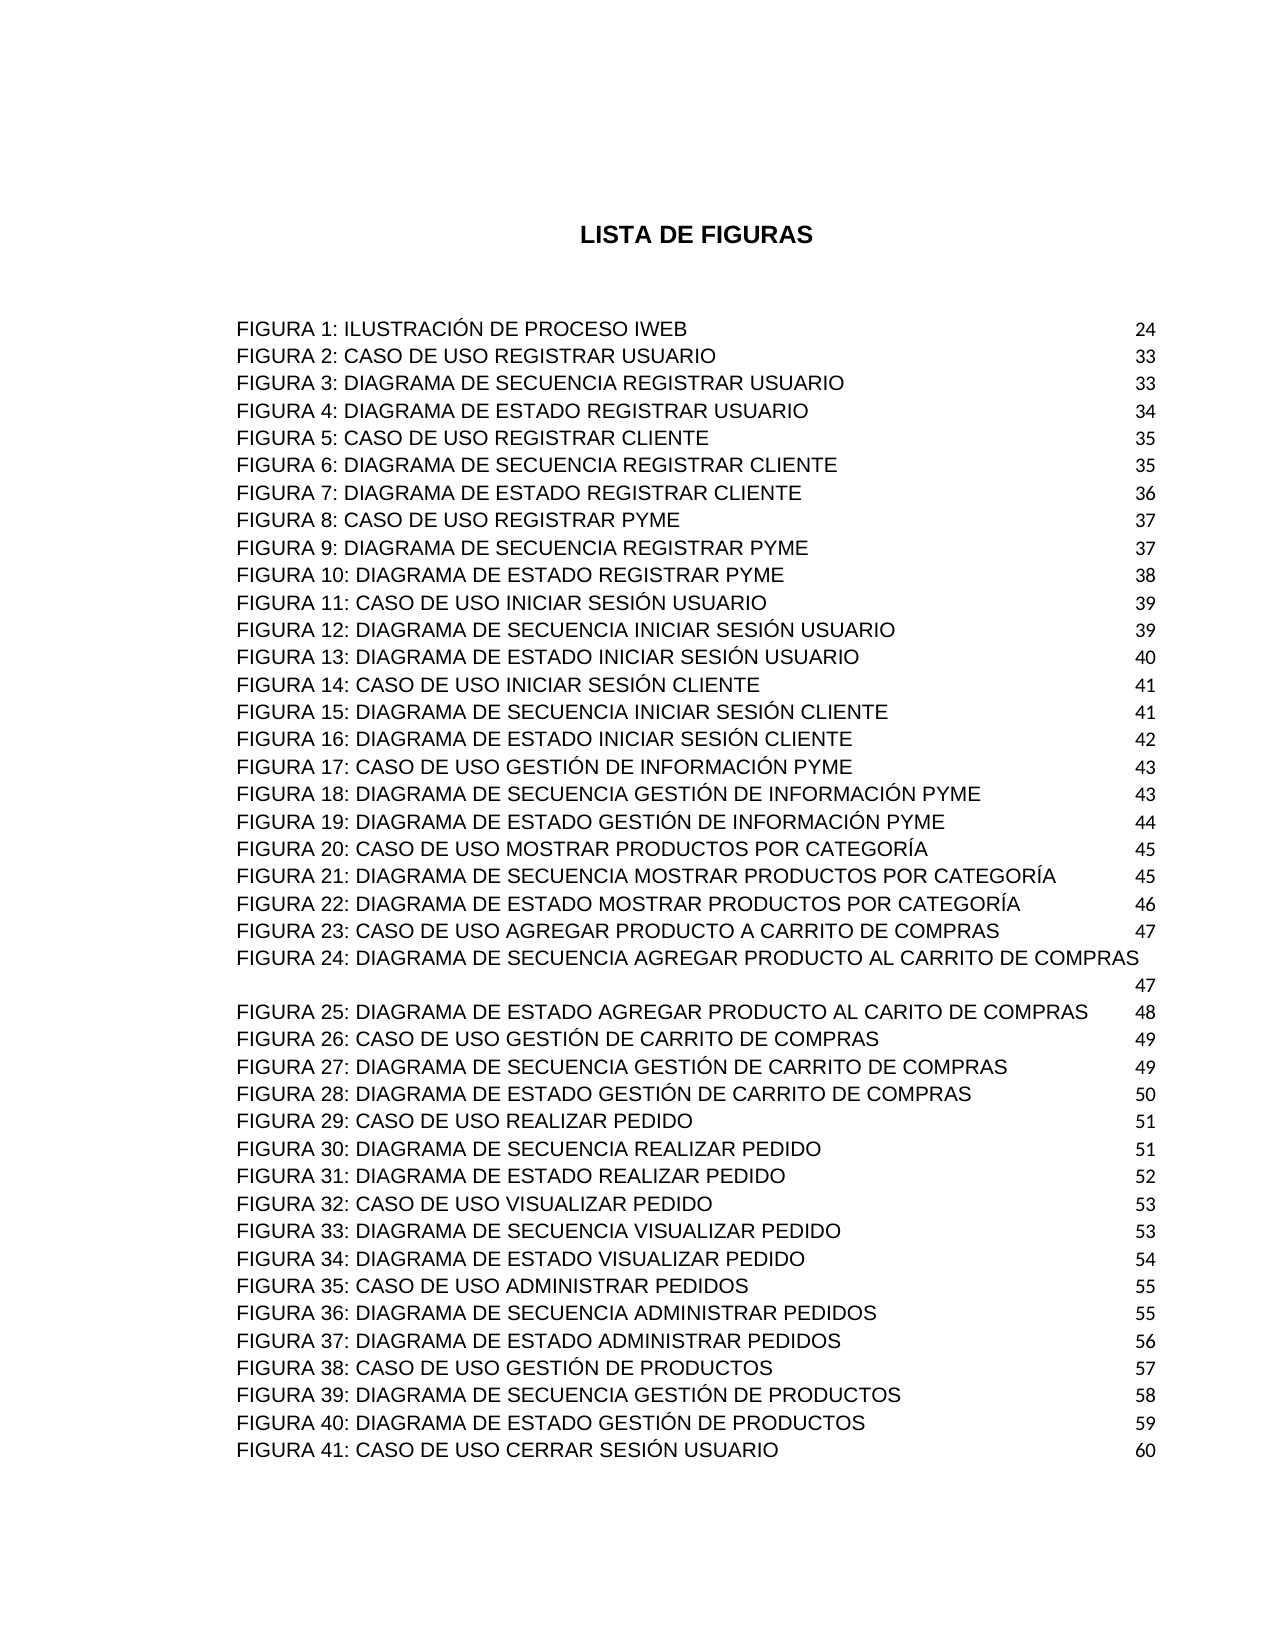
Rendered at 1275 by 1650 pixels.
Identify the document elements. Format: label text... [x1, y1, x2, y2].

text Figura 16: Diagrama de estado iniciar sesión cliente 42 [236, 727, 1157, 752]
text Figura 32: Caso de uso visualizar pedido 53 [236, 1191, 1157, 1216]
text Figura 1: Ilustración de proceso IWEB 24 [236, 316, 1157, 341]
text Figura 34: Diagrama de estado visualizar pedido 54 [236, 1246, 1157, 1271]
text Figura 40: Diagrama de estado gestión de productos 59 [236, 1410, 1157, 1436]
text Figura 38: Caso de uso gestión de productos 57 [236, 1355, 1157, 1381]
text Figura 18: Diagrama de secuencia gestión de información PYME 43 [236, 781, 1157, 807]
text Figura 28: Diagrama de estado gestión de carrito de compras 50 [236, 1081, 1157, 1107]
text Figura 2: Caso de uso registrar usuario 33 [236, 343, 1157, 368]
text Figura 30: Diagrama de secuencia realizar pedido 51 [236, 1136, 1157, 1162]
text Figura 10: Diagrama de estado registrar PYME 38 [236, 562, 1157, 588]
text Figura 12: Diagrama de secuencia iniciar sesión usuario 39 [236, 617, 1157, 642]
text Figura 41: caso de uso cerrar sesión usuario 60 [236, 1437, 1157, 1463]
text Figura 7: Diagrama de estado registrar cliente 36 [236, 480, 1157, 506]
text Figura 35: Caso de uso administrar pedidos 55 [236, 1273, 1157, 1298]
text Figura 23: Caso de uso agregar producto a carrito de compras 47 [236, 918, 1157, 944]
text Figura 11: Caso de uso iniciar sesión usuario 39 [236, 590, 1157, 615]
text Figura 4: Diagrama de estado registrar usuario 34 [236, 398, 1157, 423]
text Figura 37: Diagrama de estado administrar pedidos 56 [236, 1328, 1157, 1353]
text Figura 8: Caso de uso registrar PYME 37 [236, 507, 1157, 533]
text Figura 21: Diagrama de secuencia mostrar productos por categoría 45 [236, 864, 1157, 889]
text Figura 3: Diagrama de secuencia registrar usuario 33 [236, 371, 1157, 396]
text Figura 39: Diagrama de secuencia gestión de productos 58 [236, 1383, 1157, 1408]
text LISTA DE FIGURAS [236, 220, 1157, 249]
text Figura 36: Diagrama de secuencia administrar pedidos 55 [236, 1301, 1157, 1326]
text Figura 20: Caso de uso mostrar productos por categoría 45 [236, 836, 1157, 862]
text Figura 9: Diagrama de secuencia registrar PYME 37 [236, 535, 1157, 560]
text Figura 6: Diagrama de secuencia registrar cliente 35 [236, 453, 1157, 478]
text Figura 29: Caso de uso realizar pedido 51 [236, 1109, 1157, 1134]
text Figura 17: caso de uso gestión de información PYME 43 [236, 754, 1157, 779]
text Figura 27: Diagrama de secuencia gestión de carrito de compras 49 [236, 1054, 1157, 1079]
text Figura 31: Diagrama de estado realizar pedido 52 [236, 1163, 1157, 1189]
text Figura 19: Diagrama de estado gestión de información PYME 44 [236, 809, 1157, 834]
text Figura 24: Diagrama de secuencia agregar producto al carrito de compras 47 [236, 946, 1157, 997]
text Figura 26: Caso de uso gestión de carrito de compras 49 [236, 1027, 1157, 1052]
text Figura 25: Diagrama de estado agregar producto al carito de compras 48 [236, 999, 1157, 1024]
text Figura 13: diagrama de estado iniciar sesión usuario 40 [236, 644, 1157, 670]
text Figura 14: caso de uso iniciar sesión cliente 41 [236, 672, 1157, 697]
text Figura 33: Diagrama de secuencia visualizar pedido 53 [236, 1218, 1157, 1244]
text Figura 5: caso de uso registrar cliente 35 [236, 425, 1157, 451]
text Figura 22: Diagrama de estado mostrar productos por categoría 46 [236, 891, 1157, 916]
text Figura 15: diagrama de secuencia iniciar sesión cliente 41 [236, 699, 1157, 725]
